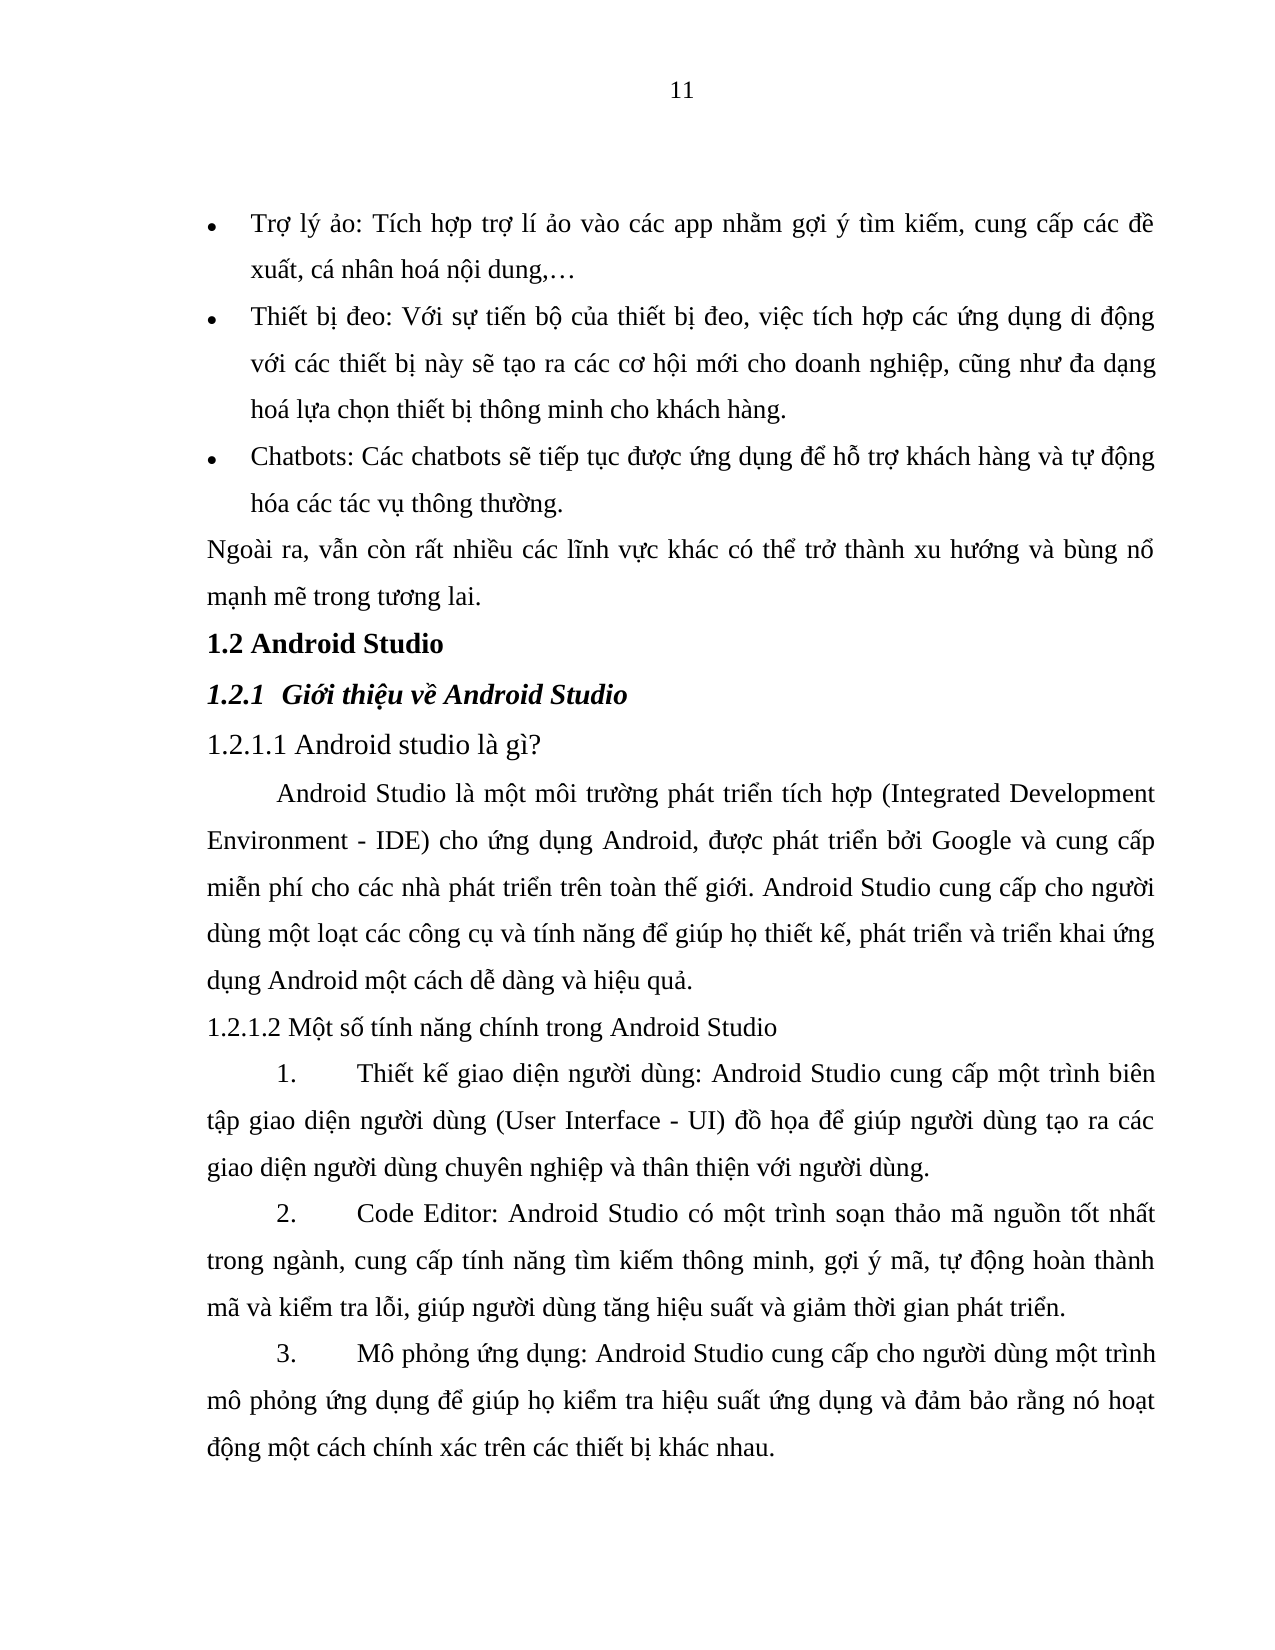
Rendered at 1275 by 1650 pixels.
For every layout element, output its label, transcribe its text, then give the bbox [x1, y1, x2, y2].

text 1.2.1.1 Android studio là gì? [207, 727, 1157, 761]
list Trợ lý ảo: Tích hợp trợ lí ảo vào các app nhằm gợi ý tìm kiếm, cung cấp các đề xuất, cá nhân hoá nội dung,… [207, 207, 1157, 284]
text Android Studio là một môi trường phát triển tích hợp (Integrated Development Environment - IDE) cho ứng dụng Android, được phát triển bởi Google và cung cấp miễn phí cho các nhà phát triển trên toàn thế giới. Android Studio cung cấp cho người dùng một loạt các công cụ và tính năng để giúp họ thiết kế, phát triển và triển khai ứng dụng Android một cách dễ dàng và hiệu quả. [207, 778, 1157, 995]
list Thiết kế giao diện người dùng: Android Studio cung cấp một trình biên tập giao diện người dùng (User Interface - UI) đồ họa để giúp người dùng tạo ra các giao diện người dùng chuyên nghiệp và thân thiện với người dùng. [207, 1058, 1157, 1182]
text Ngoài ra, vẫn còn rất nhiều các lĩnh vực khác có thể trở thành xu hướng và bùng nổ mạnh mẽ trong tương lai. [207, 533, 1157, 611]
list Android Studio [207, 627, 1157, 660]
text 1.2.1.2 Một số tính năng chính trong Android Studio [207, 1011, 1157, 1042]
list Giới thiệu về Android Studio [207, 677, 1157, 711]
list Thiết bị đeo: Với sự tiến bộ của thiết bị đeo, việc tích hợp các ứng dụng di động với các thiết bị này sẽ tạo ra các cơ hội mới cho doanh nghiệp, cũng như đa dạng hoá lựa chọn thiết bị thông minh cho khách hàng. [207, 300, 1157, 424]
list Code Editor: Android Studio có một trình soạn thảo mã nguồn tốt nhất trong ngành, cung cấp tính năng tìm kiếm thông minh, gợi ý mã, tự động hoàn thành mã và kiểm tra lỗi, giúp người dùng tăng hiệu suất và giảm thời gian phát triển. [207, 1198, 1157, 1322]
list Mô phỏng ứng dụng: Android Studio cung cấp cho người dùng một trình mô phỏng ứng dụng để giúp họ kiểm tra hiệu suất ứng dụng và đảm bảo rằng nó hoạt động một cách chính xác trên các thiết bị khác nhau. [207, 1338, 1157, 1462]
list Chatbots: Các chatbots sẽ tiếp tục được ứng dụng để hỗ trợ khách hàng và tự động hóa các tác vụ thông thường. [207, 440, 1157, 518]
